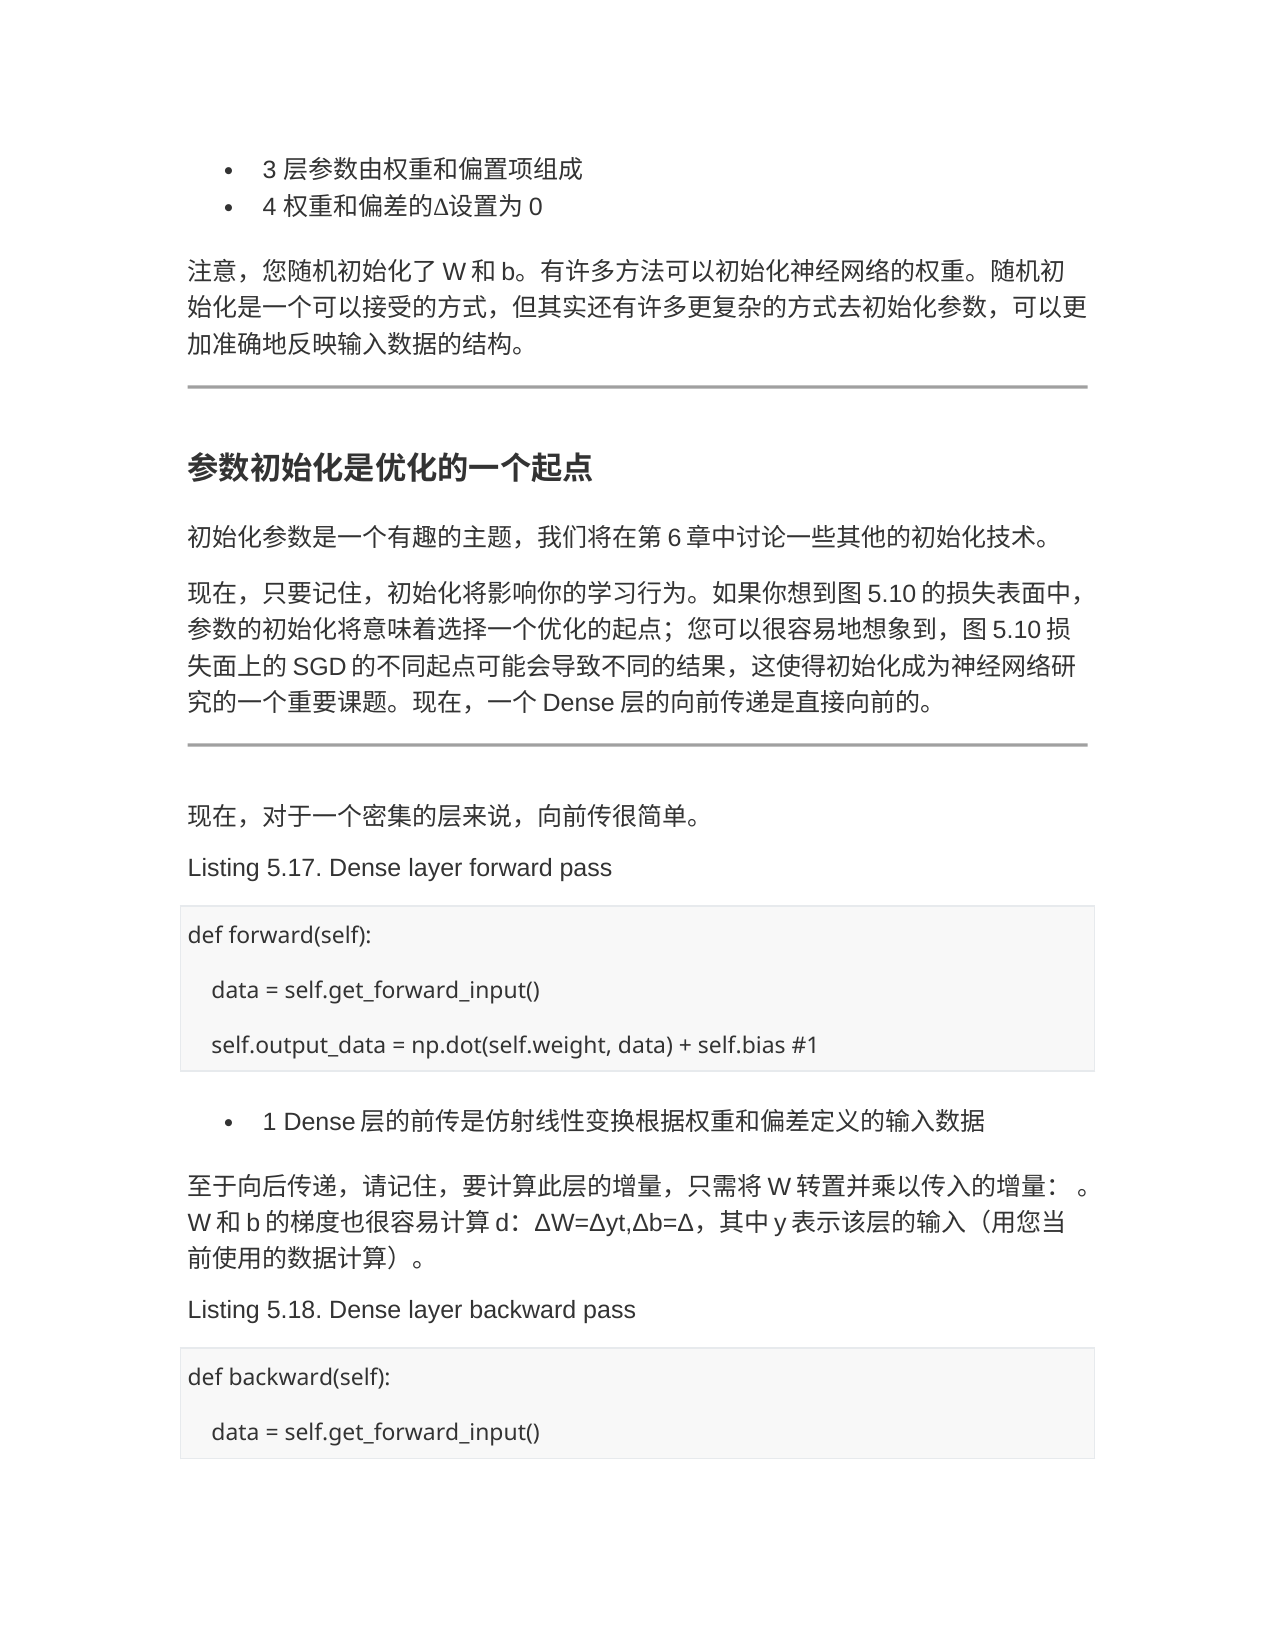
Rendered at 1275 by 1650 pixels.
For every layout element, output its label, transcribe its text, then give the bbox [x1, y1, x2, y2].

text self.output_data = np.dot(self.weight, data) + self.bias #1 [181, 1014, 1094, 1070]
text data = self.get_forward_input() [181, 1402, 1094, 1458]
text Listing 5.18. Dense layer backward pass [187, 1295, 1087, 1324]
list 1 Dense层的前传是仿射线性变换根据权重和偏差定义的输入数据 [225, 1101, 1087, 1137]
text data = self.get_forward_input() [181, 960, 1094, 1005]
text def forward(self): [181, 907, 1094, 950]
list 3 层参数由权重和偏置项组成 [225, 150, 1087, 186]
list 4 权重和偏差的∆设置为0 [225, 186, 1087, 222]
text def backward(self): [181, 1349, 1094, 1393]
text 参数初始化是优化的一个起点 [187, 443, 1087, 488]
text 注意，您随机初始化了W和b。有许多方法可以初始化神经网络的权重。随机初始化是一个可以接受的方式，但其实还有许多更复杂的方式去初始化参数，可以更加准确地反映输入数据的结构。 [187, 252, 1087, 360]
text Listing 5.17. Dense layer forward pass [187, 853, 1087, 882]
text 初始化参数是一个有趣的主题，我们将在第6章中讨论一些其他的初始化技术。 [187, 517, 1087, 553]
text 至于向后传递，请记住，要计算此层的增量，只需将W转置并乘以传入的增量： 。W和b的梯度也很容易计算d：ΔW=Δyt,Δb=Δ，其中y表示该层的输入（用您当前使用的数据计算）。 [187, 1166, 1087, 1275]
text 现在，对于一个密集的层来说，向前传很简单。 [187, 797, 1087, 833]
text 现在，只要记住，初始化将影响你的学习行为。如果你想到图5.10的损失表面中，参数的初始化将意味着选择一个优化的起点；您可以很容易地想象到，图5.10损失面上的SGD的不同起点可能会导致不同的结果，这使得初始化成为神经网络研究的一个重要课题。现在，一个Dense层的向前传递是直接向前的。 [187, 573, 1087, 718]
